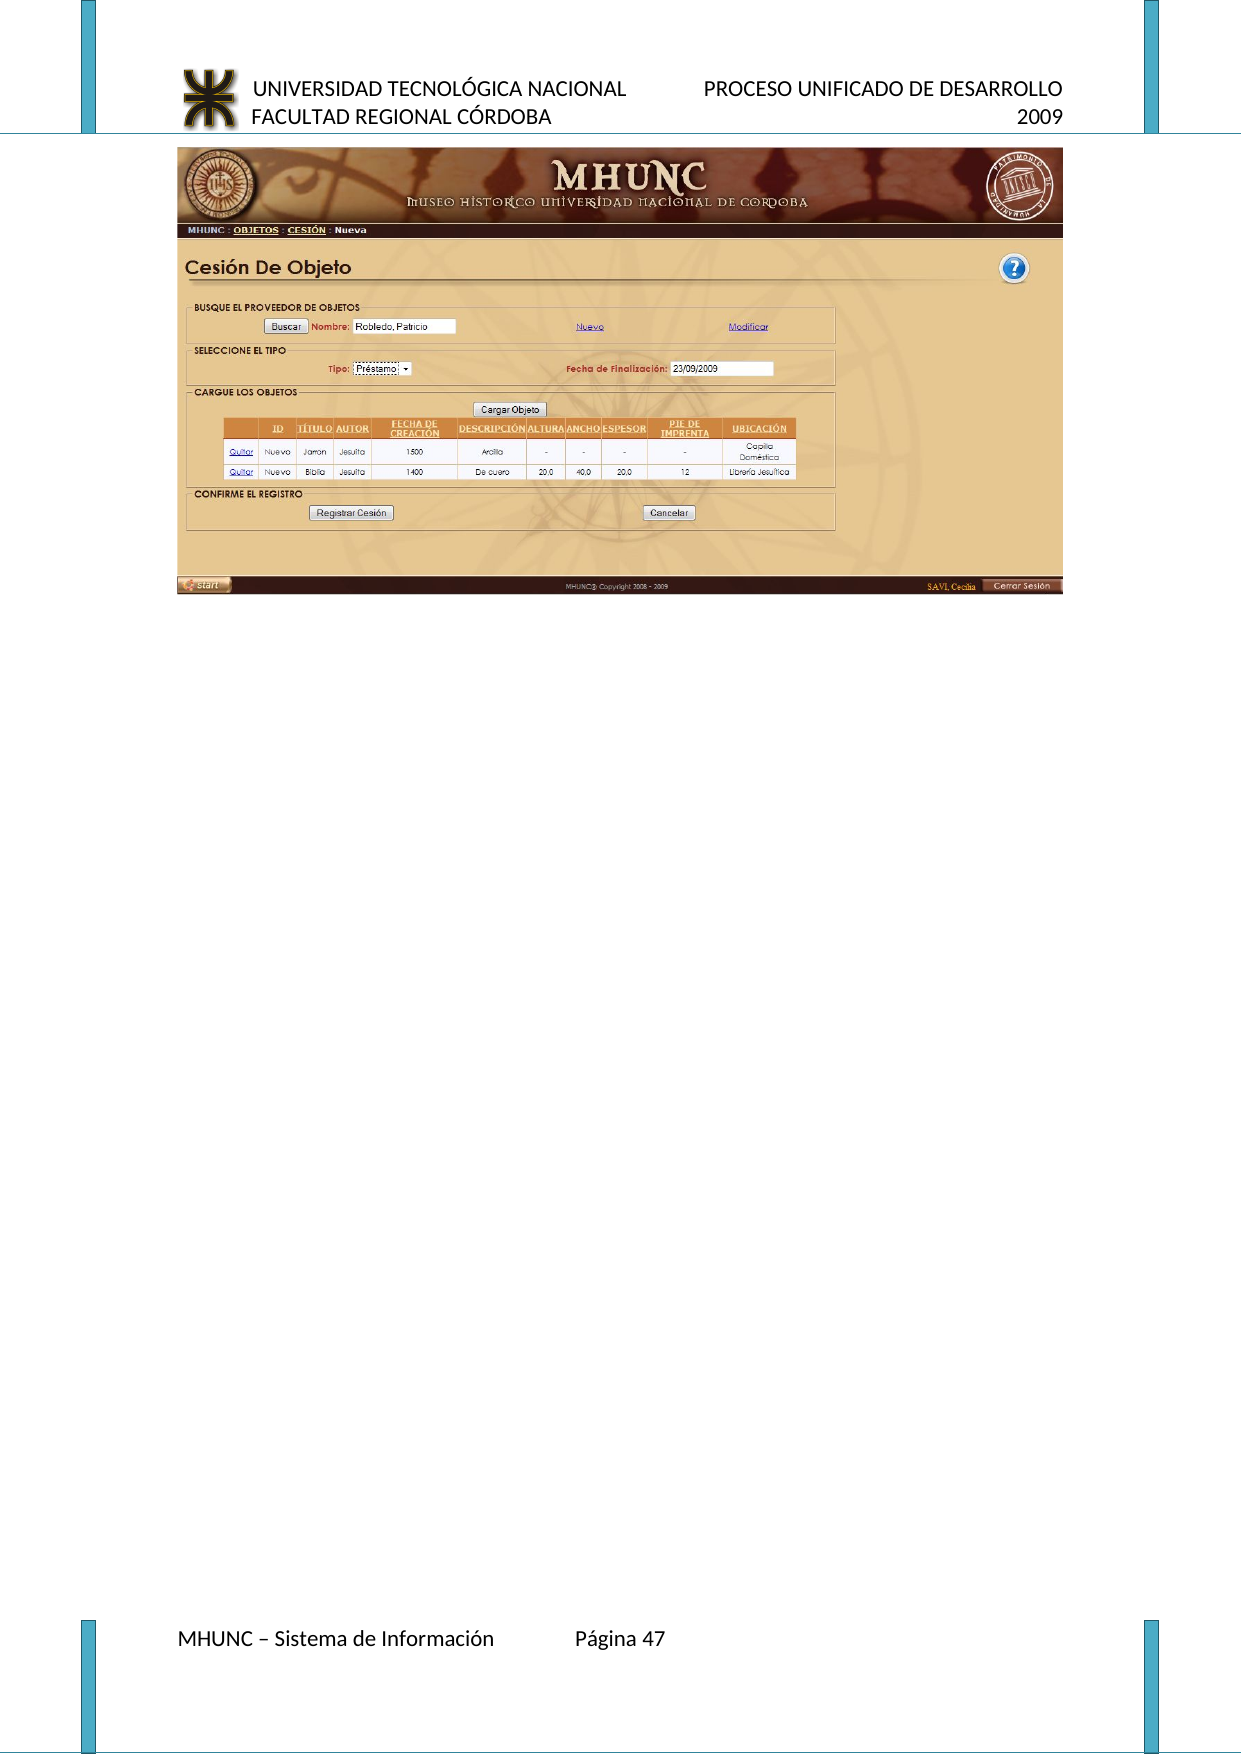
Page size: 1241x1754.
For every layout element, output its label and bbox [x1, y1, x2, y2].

picture [182, 68, 239, 132]
picture [177, 147, 1063, 595]
